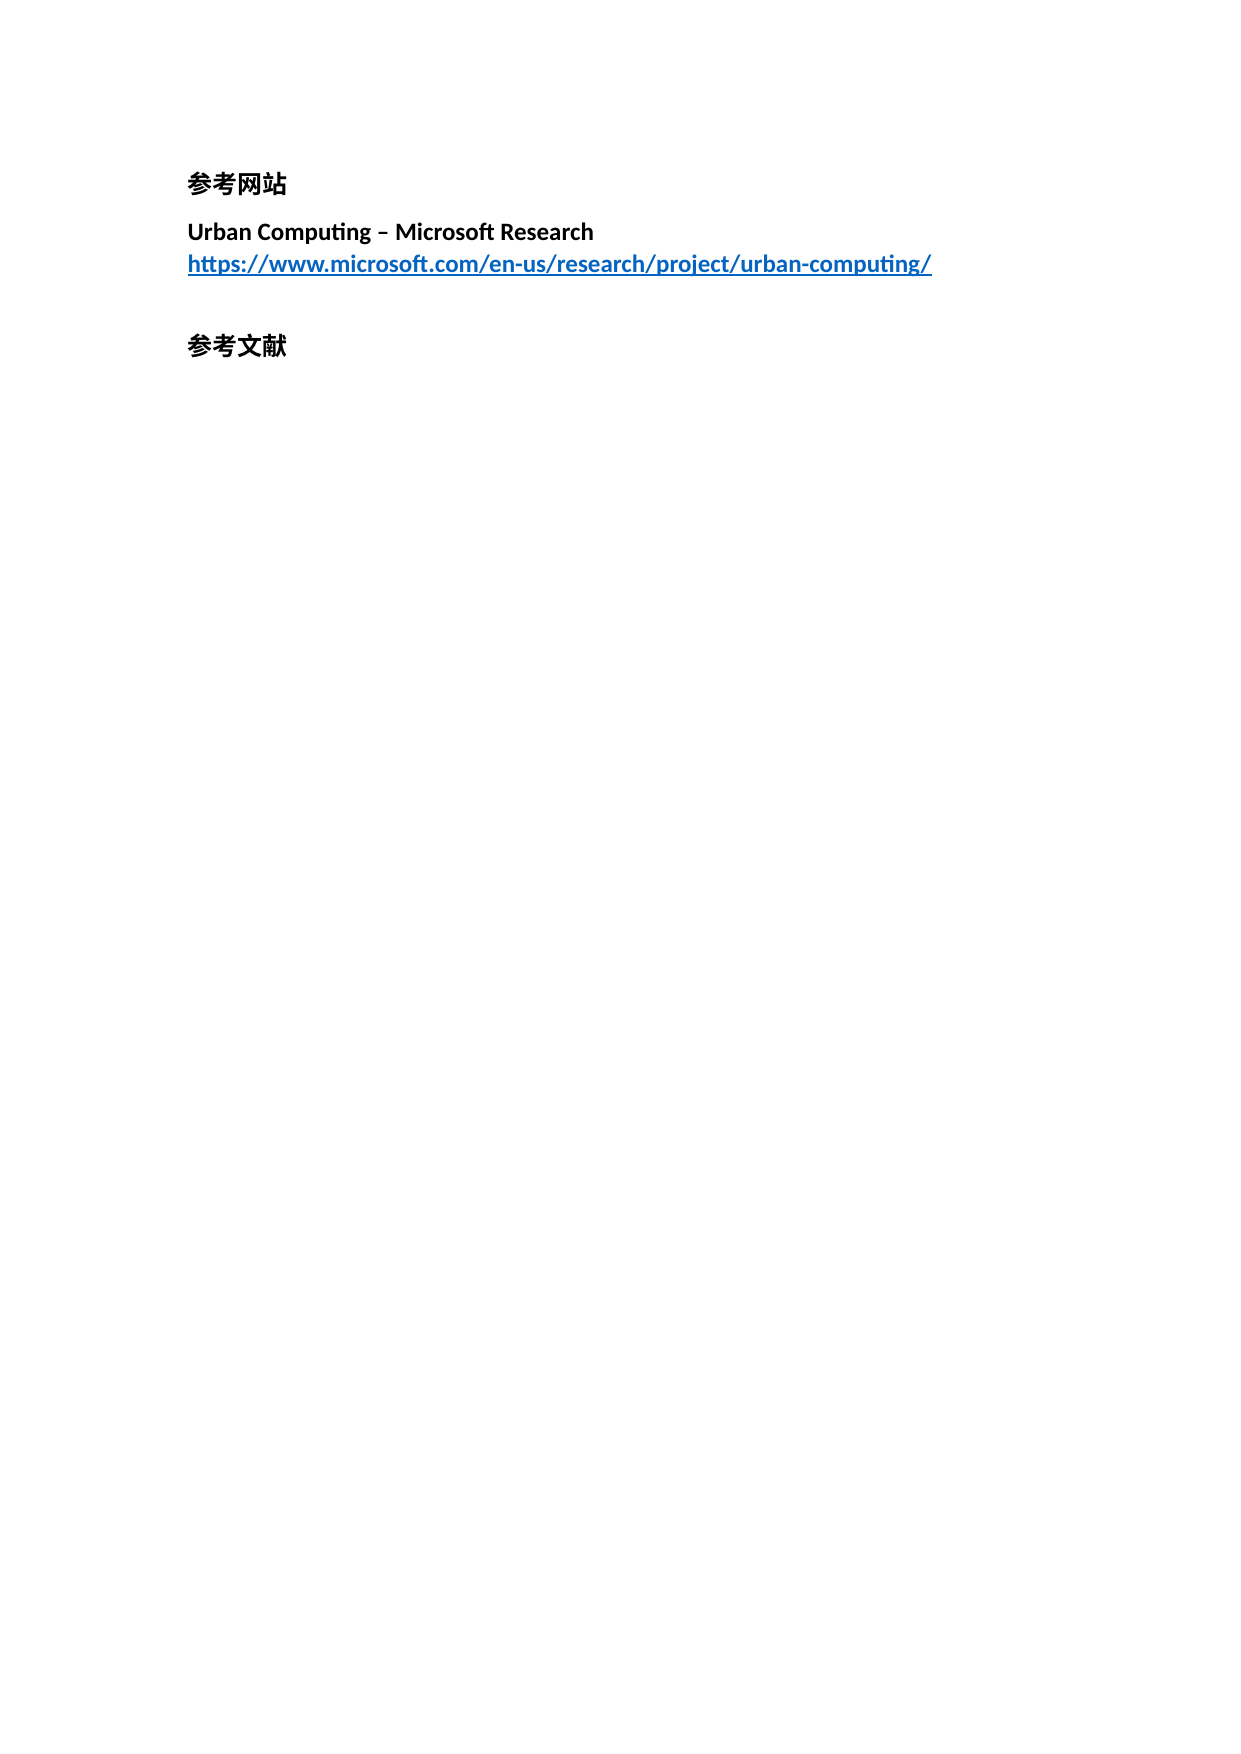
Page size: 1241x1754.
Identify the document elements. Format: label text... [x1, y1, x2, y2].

text Urban Computing – Microsoft Research [187, 215, 1053, 247]
text 参考网站 [187, 150, 1053, 215]
text https://www.microsoft.com/en-us/research/project/urban-computing/ [187, 247, 1053, 280]
text 参考文献 [187, 312, 1053, 377]
